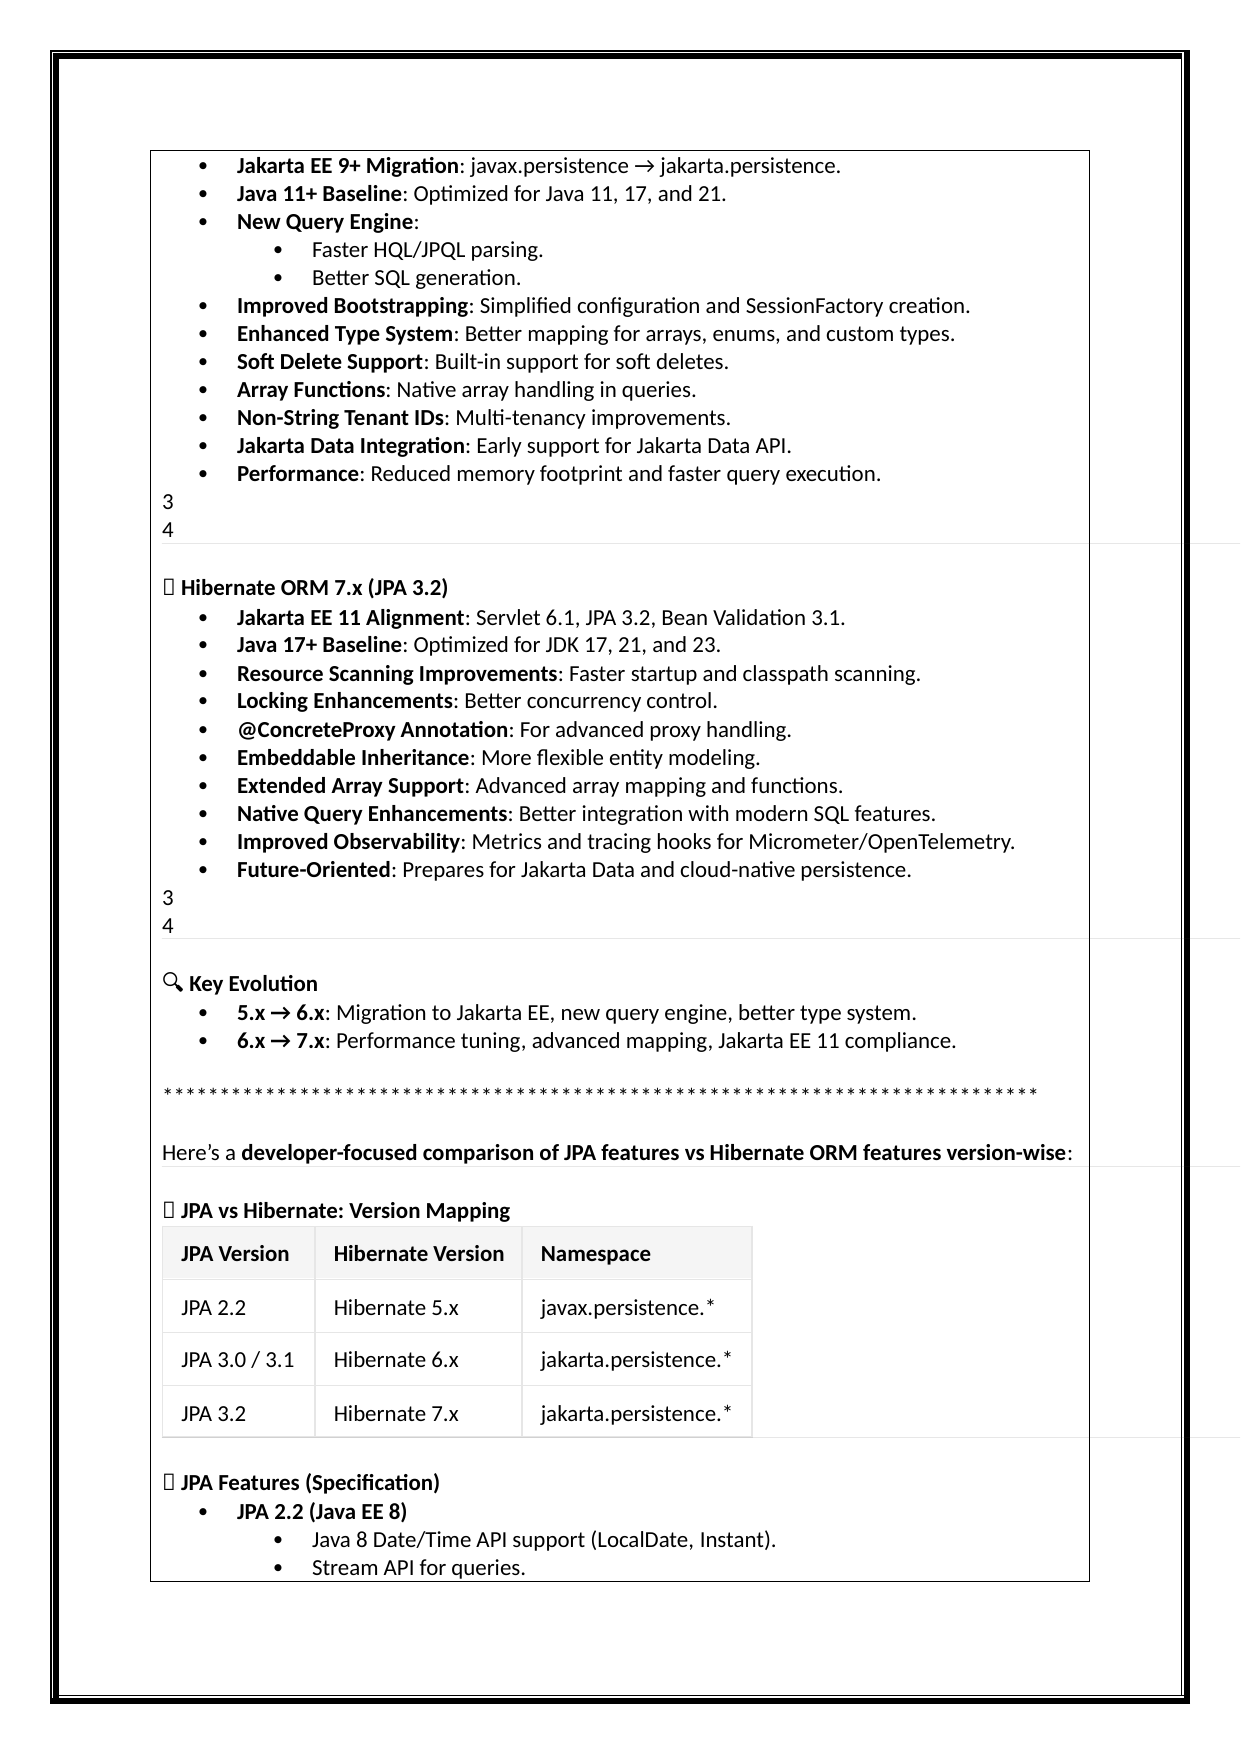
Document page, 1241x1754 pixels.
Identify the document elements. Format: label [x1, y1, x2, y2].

table_header [151, 151, 1089, 1581]
